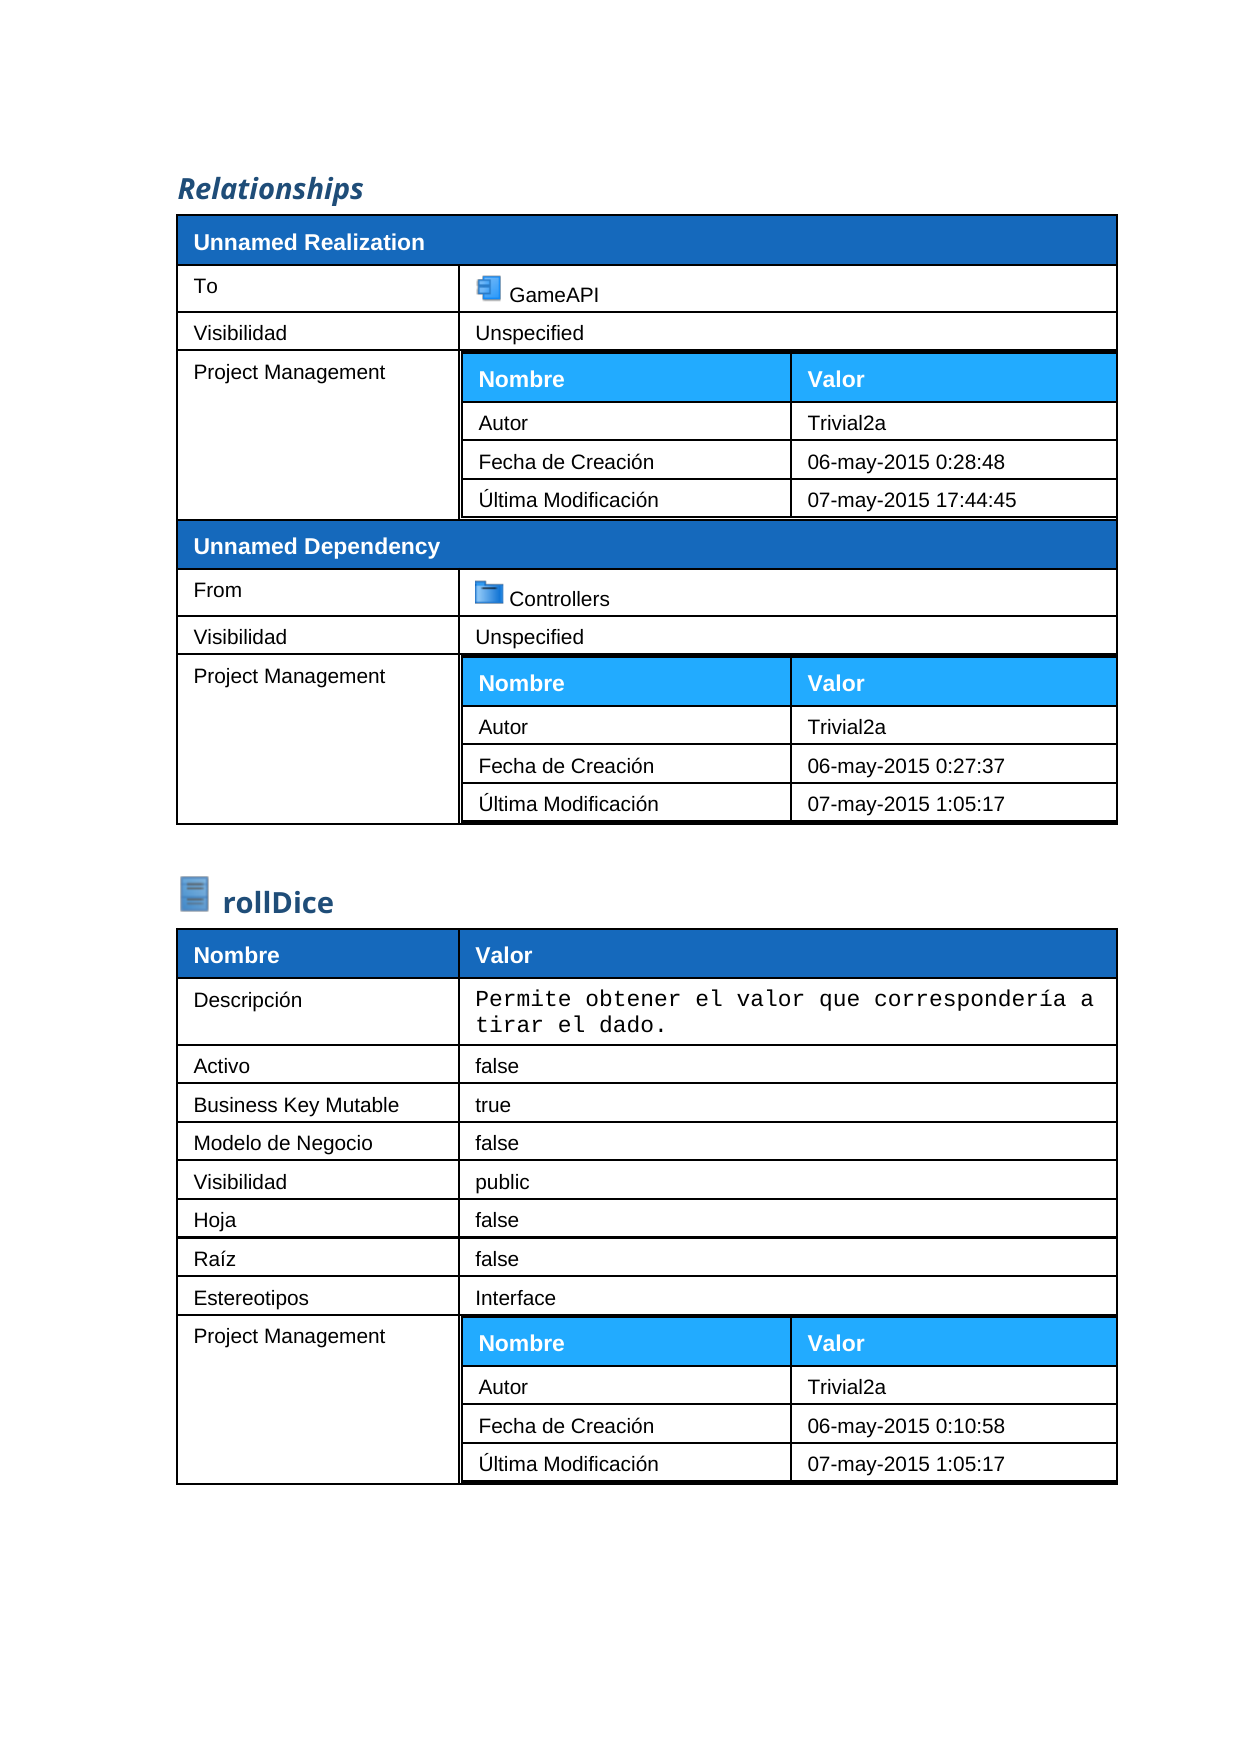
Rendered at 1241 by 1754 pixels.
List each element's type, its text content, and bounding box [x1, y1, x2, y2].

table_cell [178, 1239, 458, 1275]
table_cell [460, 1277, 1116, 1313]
subtitle Relationships [177, 168, 1063, 208]
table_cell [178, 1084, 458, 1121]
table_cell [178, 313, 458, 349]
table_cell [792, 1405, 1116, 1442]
picture [177, 875, 215, 914]
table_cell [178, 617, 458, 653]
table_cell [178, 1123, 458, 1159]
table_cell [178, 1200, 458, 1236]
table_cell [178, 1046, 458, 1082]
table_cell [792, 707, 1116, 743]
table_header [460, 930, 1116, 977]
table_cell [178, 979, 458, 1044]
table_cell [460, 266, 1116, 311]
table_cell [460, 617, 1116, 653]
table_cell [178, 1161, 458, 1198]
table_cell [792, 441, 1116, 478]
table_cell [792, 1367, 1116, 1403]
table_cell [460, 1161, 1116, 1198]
subtitle rollDice [177, 876, 1063, 922]
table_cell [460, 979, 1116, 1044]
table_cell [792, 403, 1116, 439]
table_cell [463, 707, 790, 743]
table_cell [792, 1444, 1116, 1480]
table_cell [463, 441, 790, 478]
picture [475, 578, 504, 607]
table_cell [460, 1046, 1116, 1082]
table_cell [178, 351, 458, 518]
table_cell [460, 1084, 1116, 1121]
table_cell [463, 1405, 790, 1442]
picture [475, 274, 504, 303]
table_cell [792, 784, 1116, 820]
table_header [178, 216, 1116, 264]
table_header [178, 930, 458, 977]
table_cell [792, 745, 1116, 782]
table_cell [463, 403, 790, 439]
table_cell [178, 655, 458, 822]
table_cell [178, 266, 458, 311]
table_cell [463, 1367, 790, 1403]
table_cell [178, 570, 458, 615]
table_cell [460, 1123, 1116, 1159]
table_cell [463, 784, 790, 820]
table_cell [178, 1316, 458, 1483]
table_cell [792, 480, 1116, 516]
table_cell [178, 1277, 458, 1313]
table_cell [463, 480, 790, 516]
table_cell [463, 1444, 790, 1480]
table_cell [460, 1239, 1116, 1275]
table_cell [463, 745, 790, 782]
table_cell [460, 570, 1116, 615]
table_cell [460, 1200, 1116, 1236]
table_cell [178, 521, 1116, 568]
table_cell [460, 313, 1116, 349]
